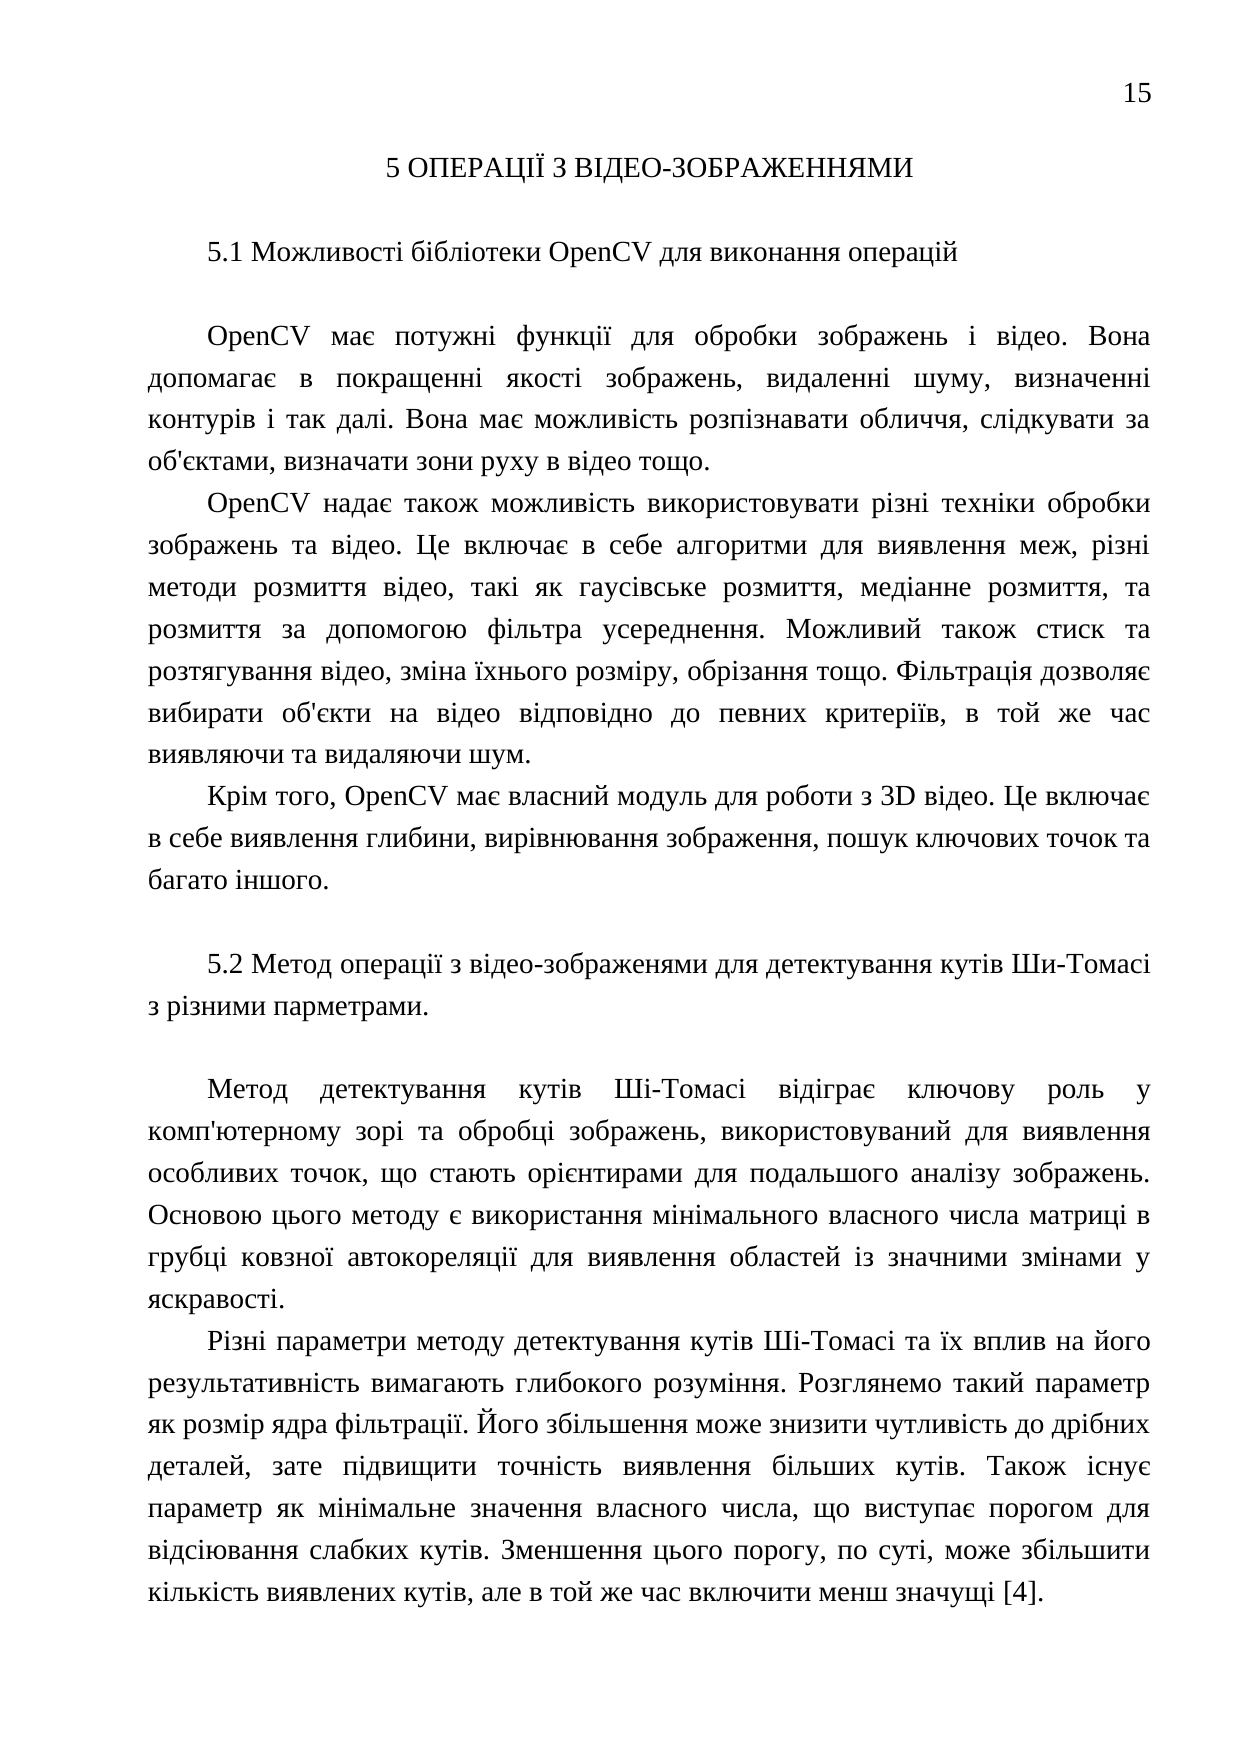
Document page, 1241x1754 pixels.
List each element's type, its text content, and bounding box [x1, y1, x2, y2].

text Метод детектування кутів Ші-Томасі відіграє ключову роль у комп'ютерному зорі та обробці зображень, використовуваний для виявлення особливих точок, що стають орієнтирами для подальшого аналізу зображень. Основою цього методу є використання мінімального власного числа матриці в грубці ковзної автокореляції для виявлення областей із значними змінами у яскравості. [148, 1072, 1152, 1314]
text Різні параметри методу детектування кутів Ші-Томасі та їх вплив на його результативність вимагають глибокого розуміння. Розглянемо такий параметр як розмір ядра фільтрації. Його збільшення може знизити чутливість до дрібних деталей, зате підвищити точність виявлення більших кутів. Також існує параметр як мінімальне значення власного числа, що виступає порогом для відсіювання слабких кутів. Зменшення цього порогу, по суті, може збільшити кількість виявлених кутів, але в той же час включити менш значущі [4]. [148, 1323, 1152, 1608]
subtitle 5 ОПЕРАЦІЇ З ВІДЕО-ЗОБРАЖЕННЯМИ [148, 150, 1152, 184]
subtitle 5.2 Метод операції з відео-зображенями для детектування кутів Ши-Томасі з різними парметрами. [148, 946, 1152, 1021]
text Крім того, OpenCV має власний модуль для роботи з 3D відео. Це включає в себе виявлення глибини, вирівнювання зображення, пошук ключових точок та багато іншого. [148, 778, 1152, 896]
text OpenCV має потужні функції для обробки зображень і відео. Вона допомагає в покращенні якості зображень, видаленні шуму, визначенні контурів і так далі. Вона має можливість розпізнавати обличчя, слідкувати за об'єктами, визначати зони руху в відео тощо. [148, 318, 1152, 477]
text OpenCV надає також можливість використовувати різні техніки обробки зображень та відео. Це включає в себе алгоритми для виявлення меж, різні методи розмиття відео, такі як гаусівське розмиття, медіанне розмиття, та розмиття за допомогою фільтра усереднення. Можливий також стиск та розтягування відео, зміна їхнього розміру, обрізання тощо. Фільтрація дозволяє вибирати об'єкти на відео відповідно до певних критеріїв, в той же час виявляючи та видаляючи шум. [148, 485, 1152, 770]
subtitle 5.1 Можливості бібліотеки OpenCV для виконання операцій [148, 234, 1152, 268]
